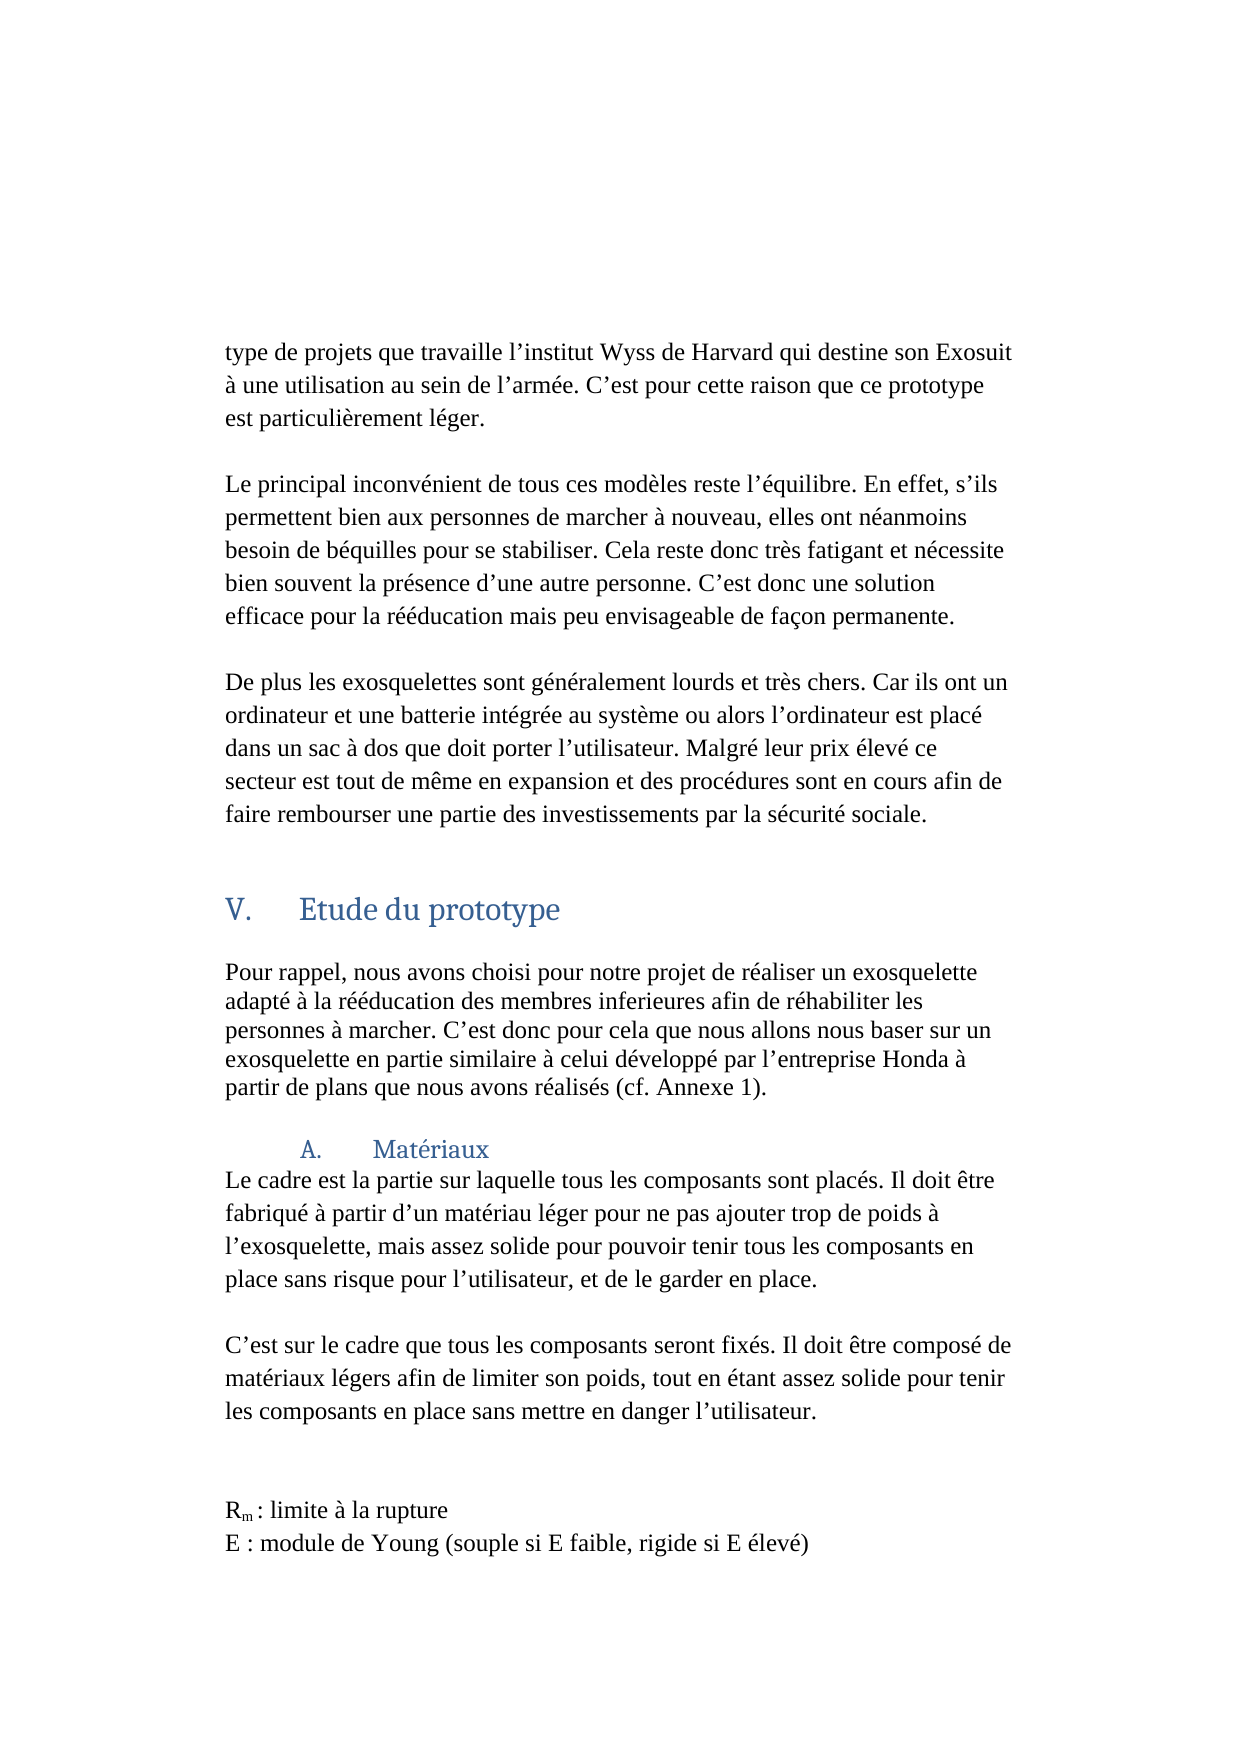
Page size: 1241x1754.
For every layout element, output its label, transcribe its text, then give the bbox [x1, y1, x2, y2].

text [225, 337, 1012, 432]
text E : module de Young (souple si E faible, rigide si E élevé) [225, 1528, 1012, 1557]
text Pour rappel, nous avons choisi pour notre projet de réaliser un exosquelette adapté à la rééducation des membres inferieures afin de réhabiliter les personnes à marcher. C’est donc pour cela que nous allons nous baser sur un exosquelette en partie similaire à celui développé par l’entreprise Honda à partir de plans que nous avons réalisés (cf. Annexe 1). [225, 957, 1012, 1101]
text Rm : limite à la rupture [225, 1495, 1012, 1524]
text Le principal inconvénient de tous ces modèles reste l’équilibre. En effet, s’ils permettent bien aux personnes de marcher à nouveau, elles ont néanmoins besoin de béquilles pour se stabiliser. Cela reste donc très fatigant et nécessite bien souvent la présence d’une autre personne. C’est donc une solution efficace pour la rééducation mais peu envisageable de façon permanente. [225, 469, 1012, 630]
text De plus les exosquelettes sont généralement lourds et très chers. Car ils ont un ordinateur et une batterie intégrée au système ou alors l’ordinateur est placé dans un sac à dos que doit porter l’utilisateur. Malgré leur prix élevé ce secteur est tout de même en expansion et des procédures sont en cours afin de faire rembourser une partie des investissements par la sécurité sociale. [225, 667, 1012, 828]
text C’est sur le cadre que tous les composants seront fixés. Il doit être composé de matériaux légers afin de limiter son poids, tout en étant assez solide pour tenir les composants en place sans mettre en danger l’utilisateur. [225, 1330, 1012, 1425]
subtitle Etude du prototype [225, 890, 1012, 929]
text Le cadre est la partie sur laquelle tous les composants sont placés. Il doit être fabriqué à partir d’un matériau léger pour ne pas ajouter trop de poids à l’exosquelette, mais assez solide pour pouvoir tenir tous les composants en place sans risque pour l’utilisateur, et de le garder en place. [225, 1165, 1012, 1293]
subtitle Matériaux [300, 1134, 1012, 1165]
